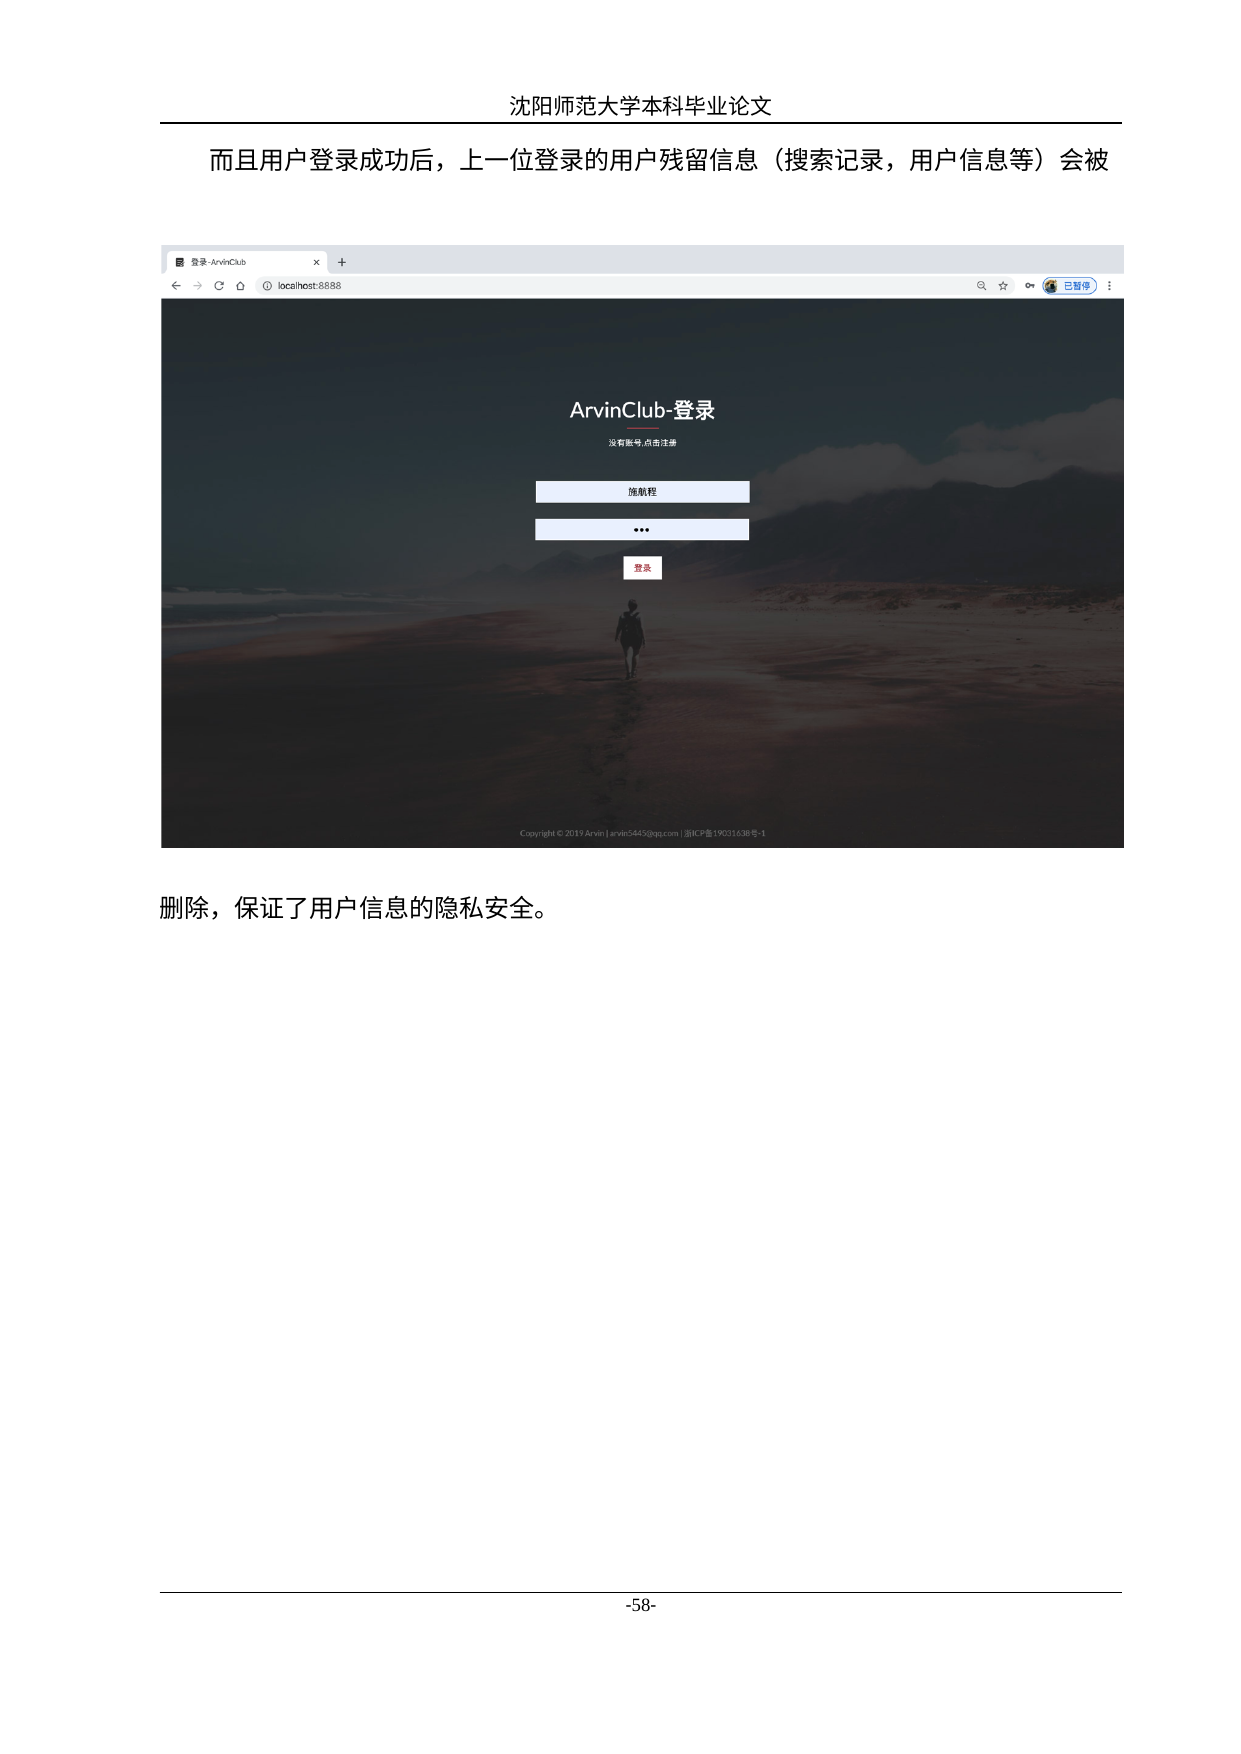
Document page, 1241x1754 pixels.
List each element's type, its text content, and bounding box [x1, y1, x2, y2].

picture [161, 245, 1124, 848]
